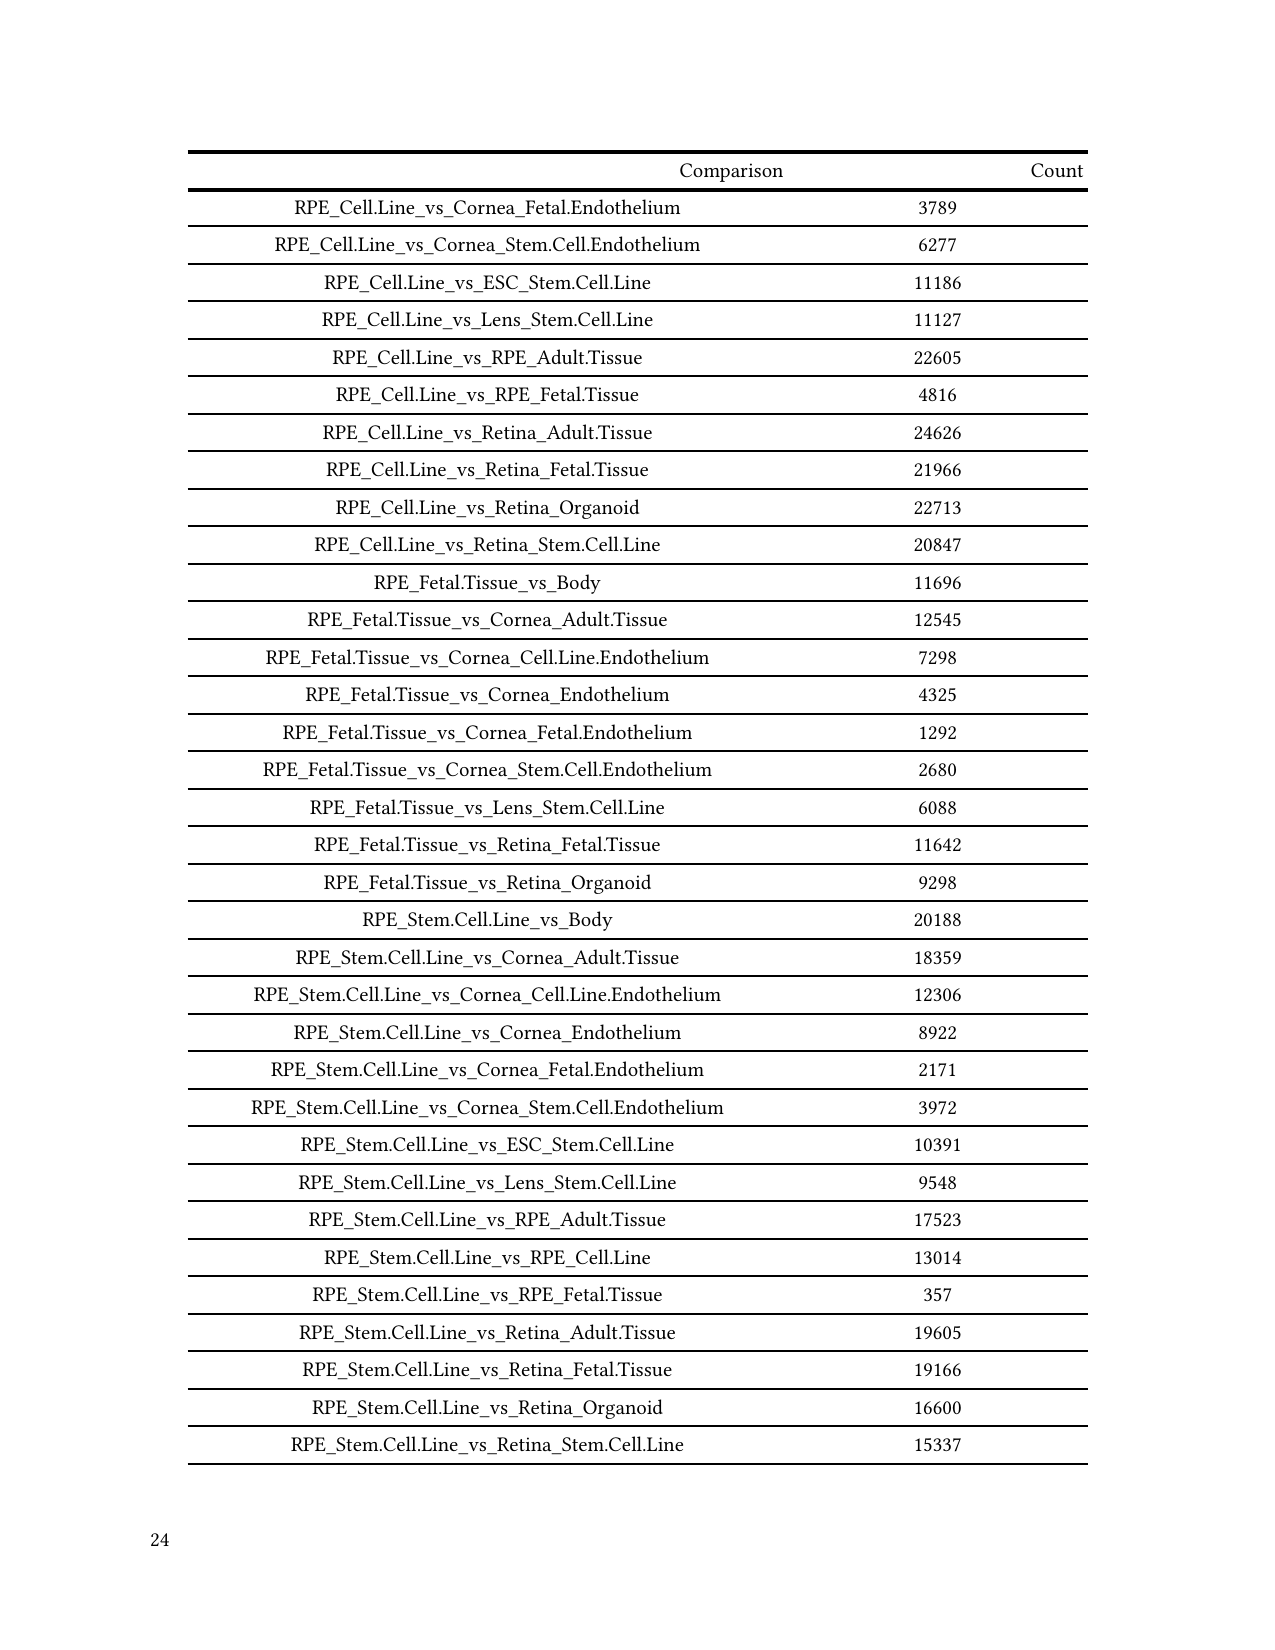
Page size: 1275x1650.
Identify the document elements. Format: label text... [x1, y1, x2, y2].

table_cell 1292 [788, 715, 1087, 750]
table_header Count [788, 154, 1087, 187]
table_cell 7298 [788, 640, 1087, 675]
table_cell RPE_Fetal.Tissue_vs_Body [188, 565, 787, 600]
table_cell 18359 [788, 940, 1087, 975]
table_cell RPE_Cell.Line_vs_Cornea_Stem.Cell.Endothelium [188, 227, 787, 262]
table_header Comparison [188, 154, 787, 187]
table_cell RPE_Fetal.Tissue_vs_Cornea_Fetal.Endothelium [188, 715, 787, 750]
table_cell RPE_Stem.Cell.Line_vs_Cornea_Cell.Line.Endothelium [188, 977, 787, 1012]
table_cell RPE_Stem.Cell.Line_vs_Retina_Fetal.Tissue [188, 1352, 787, 1387]
table_cell 6088 [788, 790, 1087, 825]
table_cell 20188 [788, 902, 1087, 937]
table_cell 8922 [788, 1015, 1087, 1050]
table_cell 11696 [788, 565, 1087, 600]
table_cell RPE_Stem.Cell.Line_vs_Retina_Adult.Tissue [188, 1315, 787, 1350]
table_cell RPE_Fetal.Tissue_vs_Retina_Fetal.Tissue [188, 827, 787, 862]
table_cell RPE_Stem.Cell.Line_vs_Retina_Stem.Cell.Line [188, 1427, 787, 1462]
table_cell 22605 [788, 340, 1087, 375]
table_cell 3972 [788, 1090, 1087, 1125]
table_cell 9548 [788, 1165, 1087, 1200]
table_cell 12306 [788, 977, 1087, 1012]
table_cell RPE_Stem.Cell.Line_vs_Cornea_Fetal.Endothelium [188, 1052, 787, 1087]
table_cell RPE_Stem.Cell.Line_vs_Cornea_Stem.Cell.Endothelium [188, 1090, 787, 1125]
table_cell RPE_Cell.Line_vs_RPE_Fetal.Tissue [188, 377, 787, 412]
table_cell RPE_Stem.Cell.Line_vs_RPE_Cell.Line [188, 1240, 787, 1275]
table_cell 12545 [788, 602, 1087, 637]
table_cell RPE_Cell.Line_vs_Lens_Stem.Cell.Line [188, 302, 787, 337]
table_cell 22713 [788, 490, 1087, 525]
table_cell 24626 [788, 415, 1087, 450]
table_cell RPE_Fetal.Tissue_vs_Lens_Stem.Cell.Line [188, 790, 787, 825]
table_cell RPE_Stem.Cell.Line_vs_RPE_Adult.Tissue [188, 1202, 787, 1237]
table_cell 13014 [788, 1240, 1087, 1275]
table_cell RPE_Fetal.Tissue_vs_Cornea_Adult.Tissue [188, 602, 787, 637]
table_cell RPE_Stem.Cell.Line_vs_ESC_Stem.Cell.Line [188, 1127, 787, 1162]
table_cell 19166 [788, 1352, 1087, 1387]
table_cell RPE_Cell.Line_vs_Retina_Adult.Tissue [188, 415, 787, 450]
table_cell 9298 [788, 865, 1087, 900]
table_cell 17523 [788, 1202, 1087, 1237]
table_cell RPE_Cell.Line_vs_ESC_Stem.Cell.Line [188, 265, 787, 300]
table_cell RPE_Fetal.Tissue_vs_Cornea_Cell.Line.Endothelium [188, 640, 787, 675]
table_cell RPE_Fetal.Tissue_vs_Cornea_Endothelium [188, 677, 787, 712]
table_cell 6277 [788, 227, 1087, 262]
table_cell 10391 [788, 1127, 1087, 1162]
table_cell 11642 [788, 827, 1087, 862]
table_cell RPE_Cell.Line_vs_RPE_Adult.Tissue [188, 340, 787, 375]
table_cell RPE_Stem.Cell.Line_vs_Lens_Stem.Cell.Line [188, 1165, 787, 1200]
table_cell 11186 [788, 265, 1087, 300]
table_cell 21966 [788, 452, 1087, 487]
table_cell RPE_Cell.Line_vs_Retina_Stem.Cell.Line [188, 527, 787, 562]
table_cell RPE_Stem.Cell.Line_vs_RPE_Fetal.Tissue [188, 1277, 787, 1312]
table_cell RPE_Fetal.Tissue_vs_Retina_Organoid [188, 865, 787, 900]
table_cell RPE_Cell.Line_vs_Retina_Fetal.Tissue [188, 452, 787, 487]
table_cell RPE_Stem.Cell.Line_vs_Cornea_Adult.Tissue [188, 940, 787, 975]
table_cell 11127 [788, 302, 1087, 337]
table_cell 3789 [788, 192, 1087, 225]
table_cell 357 [788, 1277, 1087, 1312]
table_cell RPE_Stem.Cell.Line_vs_Body [188, 902, 787, 937]
table_cell RPE_Cell.Line_vs_Cornea_Fetal.Endothelium [188, 192, 787, 225]
table_cell 15337 [788, 1427, 1087, 1462]
table_cell 4325 [788, 677, 1087, 712]
table_cell RPE_Fetal.Tissue_vs_Cornea_Stem.Cell.Endothelium [188, 752, 787, 787]
table_cell 2171 [788, 1052, 1087, 1087]
table_cell RPE_Stem.Cell.Line_vs_Cornea_Endothelium [188, 1015, 787, 1050]
table_cell 20847 [788, 527, 1087, 562]
table_cell 19605 [788, 1315, 1087, 1350]
table_cell 4816 [788, 377, 1087, 412]
table_cell 16600 [788, 1390, 1087, 1425]
table_cell RPE_Cell.Line_vs_Retina_Organoid [188, 490, 787, 525]
table_cell 2680 [788, 752, 1087, 787]
table_cell RPE_Stem.Cell.Line_vs_Retina_Organoid [188, 1390, 787, 1425]
